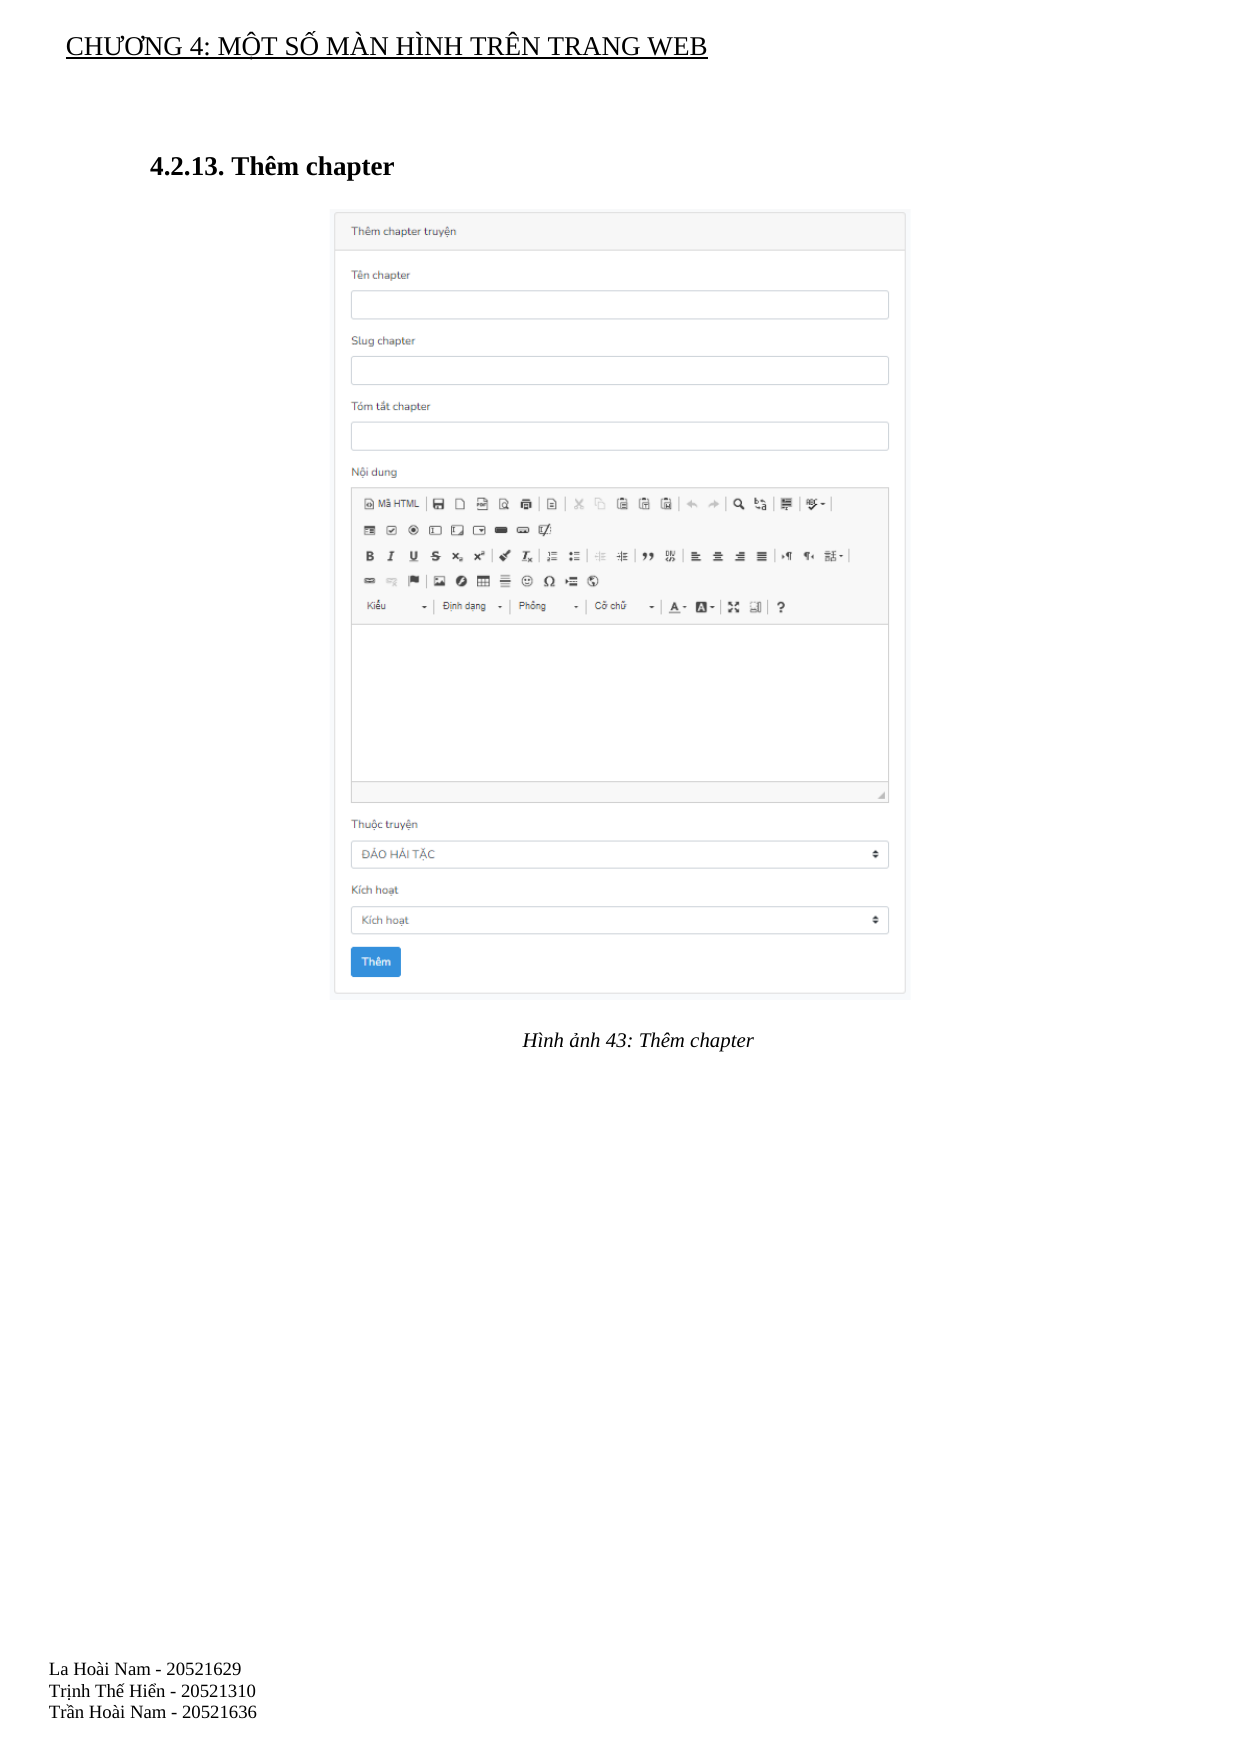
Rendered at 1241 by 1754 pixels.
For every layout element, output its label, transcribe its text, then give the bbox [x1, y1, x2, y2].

subtitle 4.2.13. Thêm chapter [150, 150, 1090, 181]
picture [329, 209, 911, 1000]
text Hình ảnh 43: Thêm chapter [187, 1028, 1090, 1052]
